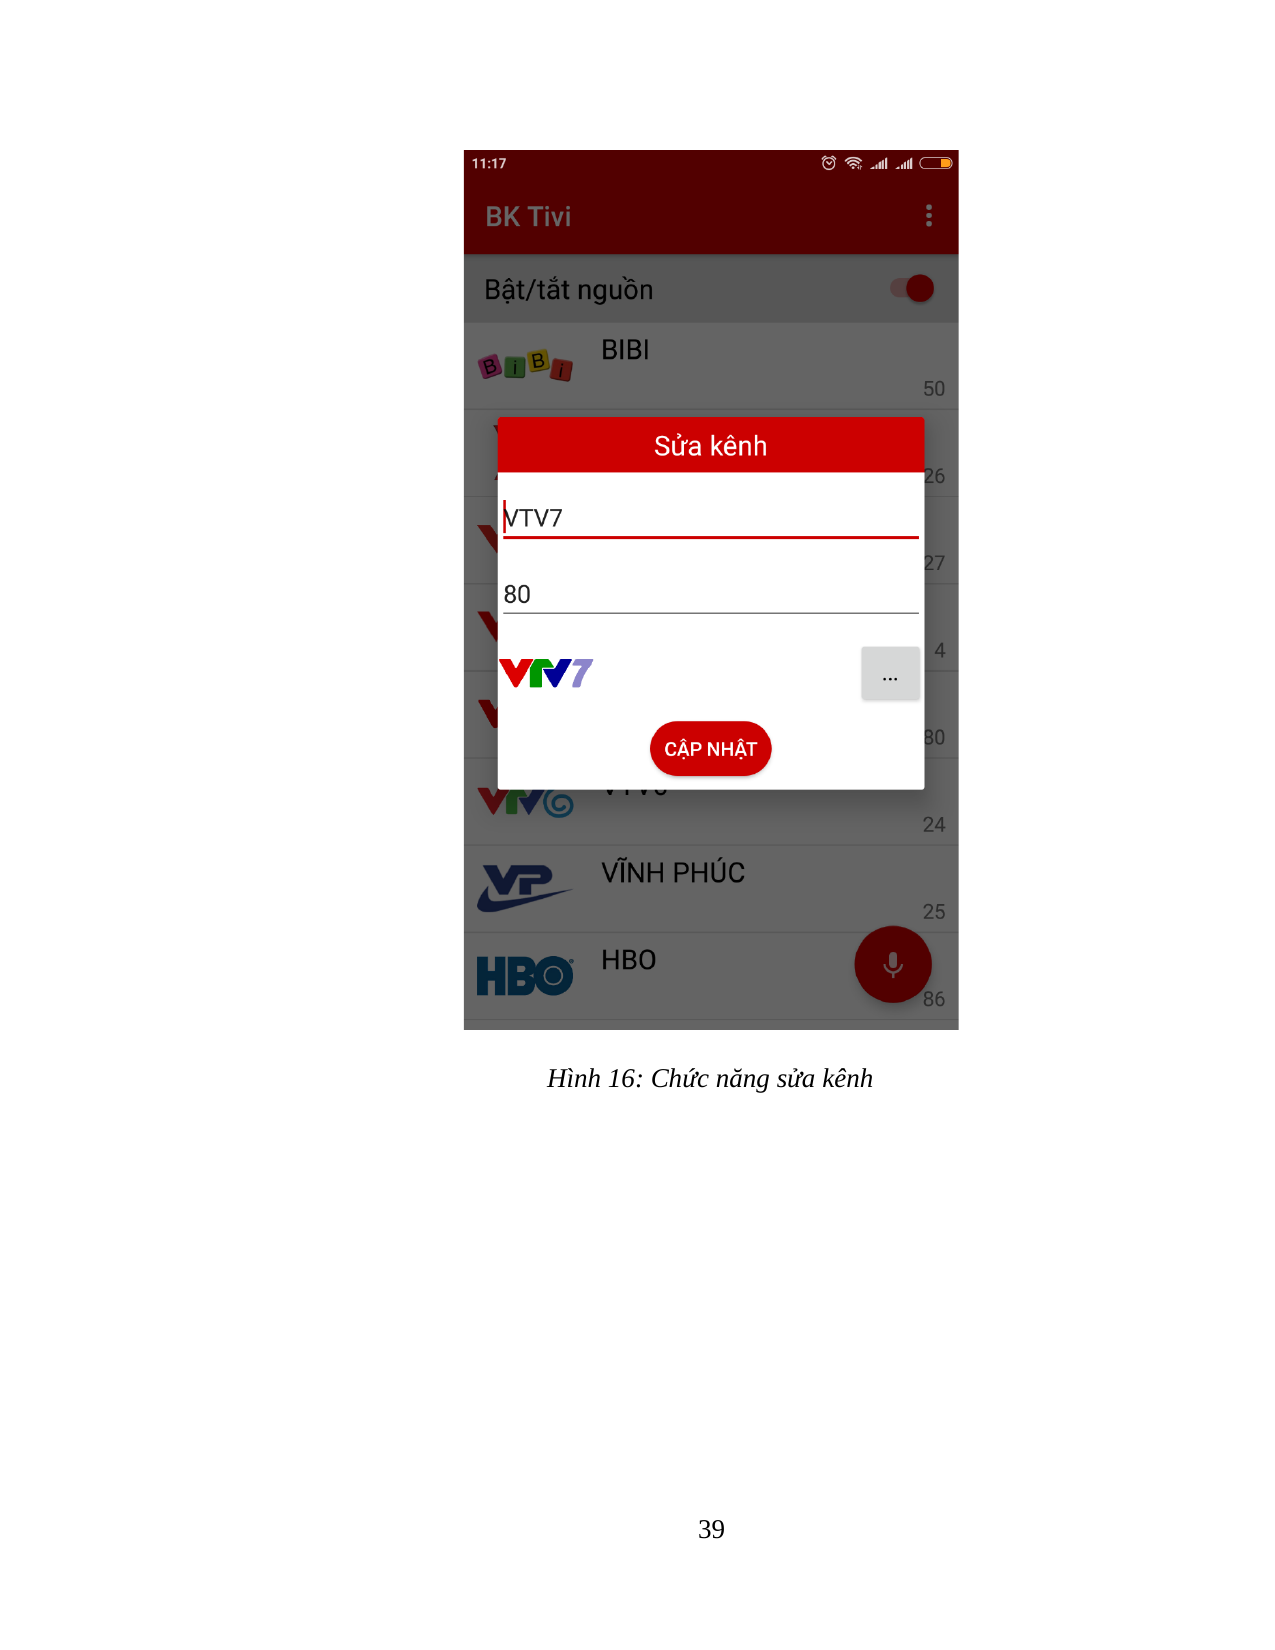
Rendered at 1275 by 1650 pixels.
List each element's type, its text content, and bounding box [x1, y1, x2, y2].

picture [463, 150, 959, 1030]
text Hình 16: Chức năng sửa kênh [207, 1062, 1157, 1093]
